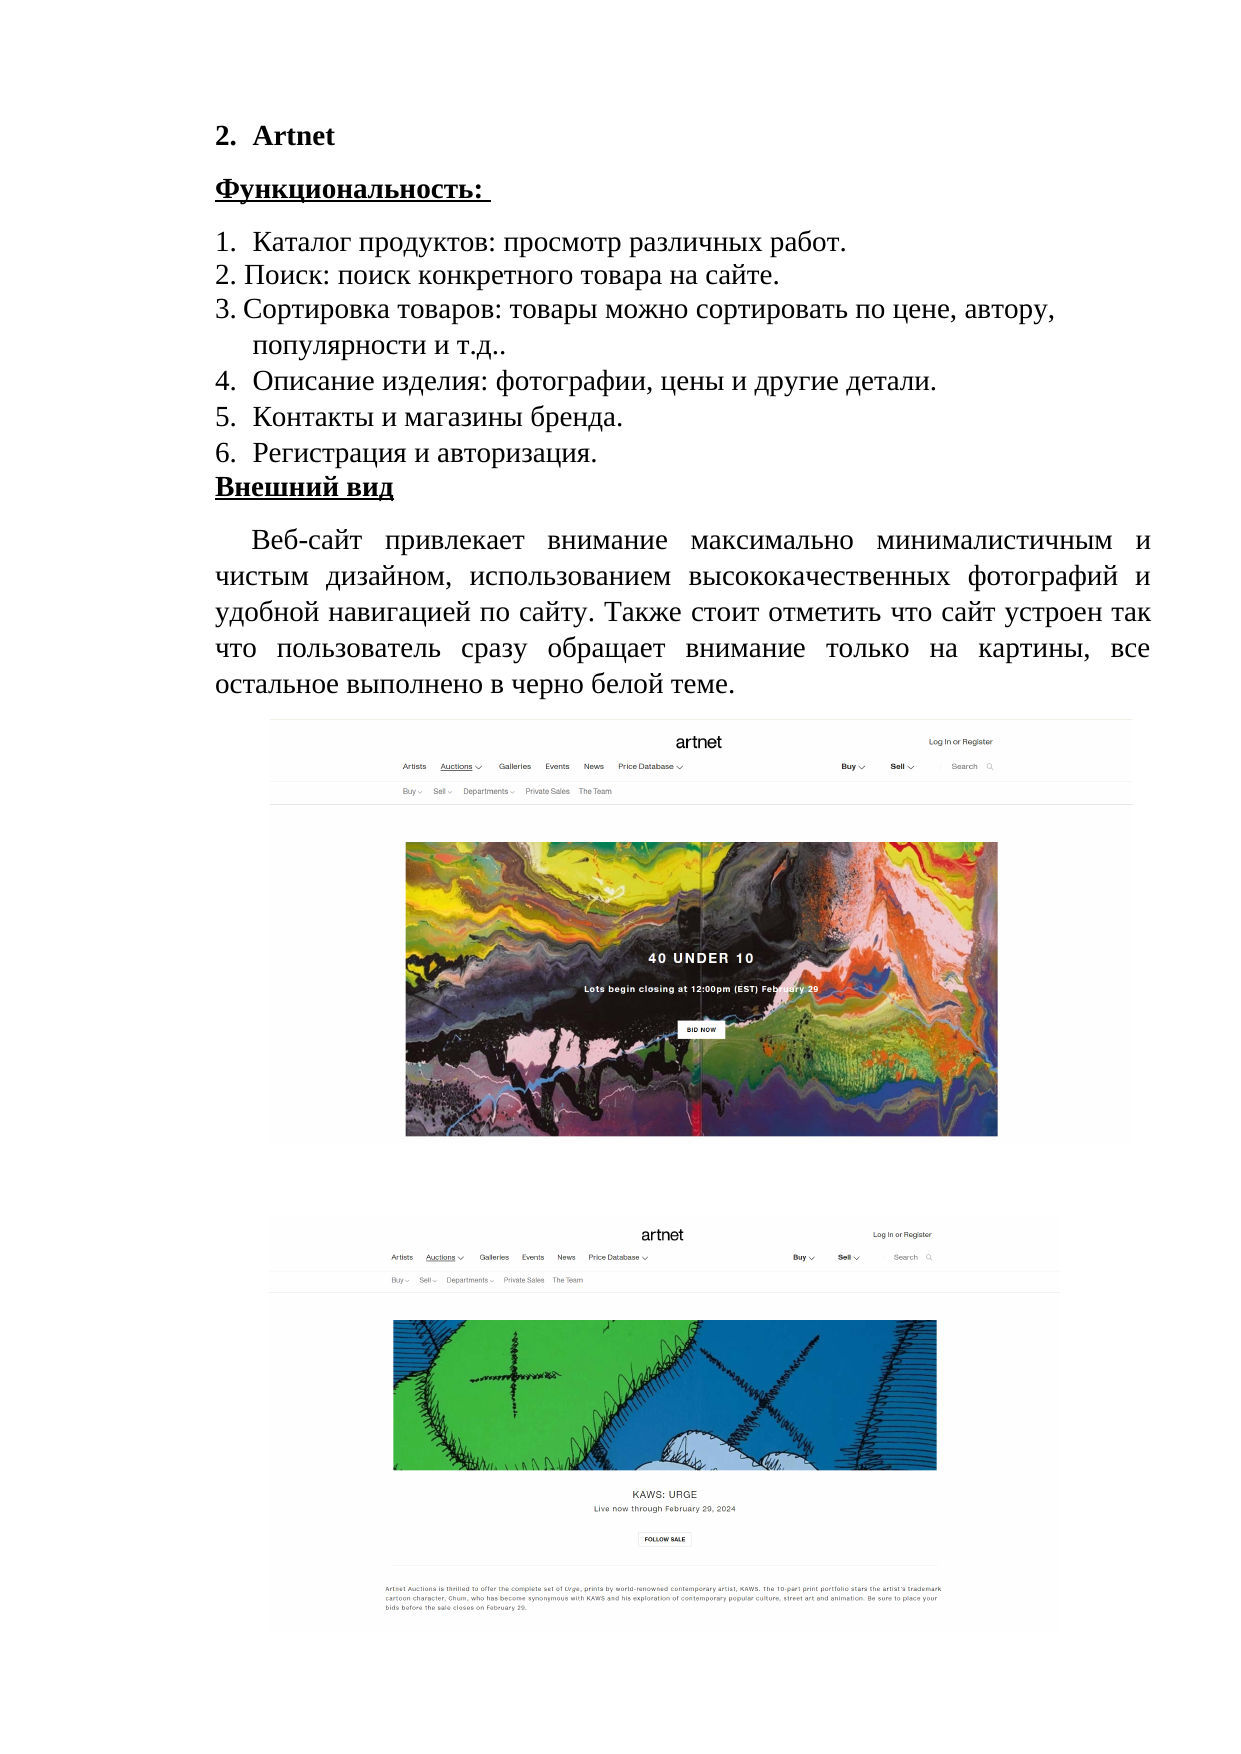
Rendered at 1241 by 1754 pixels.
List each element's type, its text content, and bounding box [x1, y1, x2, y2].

list Каталог продуктов: просмотр различных работ. [215, 224, 1152, 257]
text Веб-сайт привлекает внимание максимально минималистичным и чистым дизайном, использованием высококачественных фотографий и удобной навигацией по сайту. Также стоит отметить что сайт устроен так что пользователь сразу обращает внимание только на картины, все остальное выполнено в черно белой теме. [215, 522, 1152, 700]
list Сортировка товаров: товары можно сортировать по цене, автору, популярности и т.д.. [215, 291, 1152, 361]
list Artnet [215, 118, 1152, 152]
list Регистрация и авторизация. [215, 435, 1152, 469]
list Описание изделия: фотографии, цены и другие детали. [215, 363, 1152, 397]
list Контакты и магазины бренда. [215, 399, 1152, 433]
text Внешний вид [215, 469, 1152, 502]
picture [269, 1215, 1060, 1634]
picture [269, 719, 1133, 1145]
text 2. Поиск: поиск конкретного товара на сайте. [215, 257, 1152, 291]
text Функциональность: [215, 171, 1152, 204]
